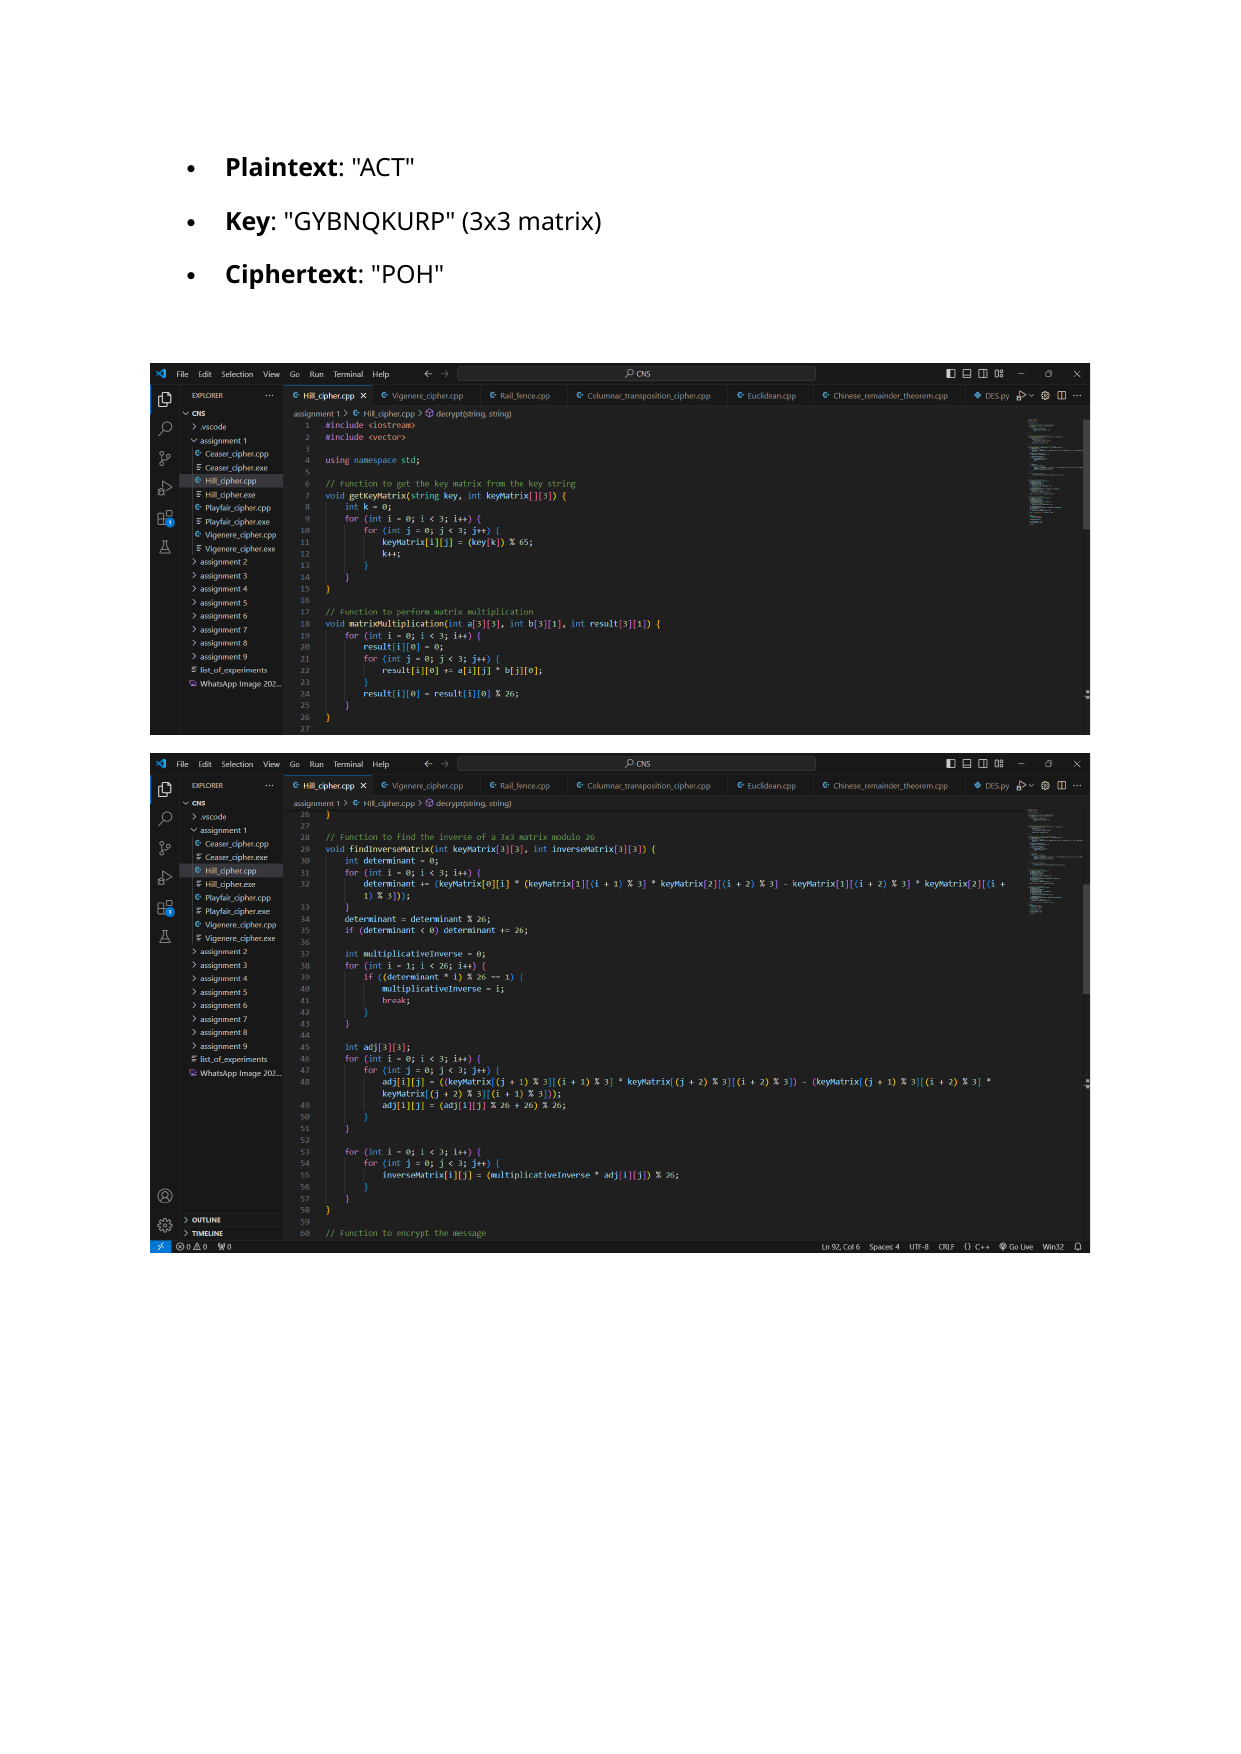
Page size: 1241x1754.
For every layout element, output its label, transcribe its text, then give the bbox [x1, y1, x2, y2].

picture [150, 753, 1091, 1253]
picture [150, 363, 1091, 735]
list Key: "GYBNQKURP" (3x3 matrix) [187, 203, 1090, 237]
list Ciphertext: "POH" [187, 257, 1090, 291]
list Plaintext: "ACT" [187, 150, 1090, 184]
